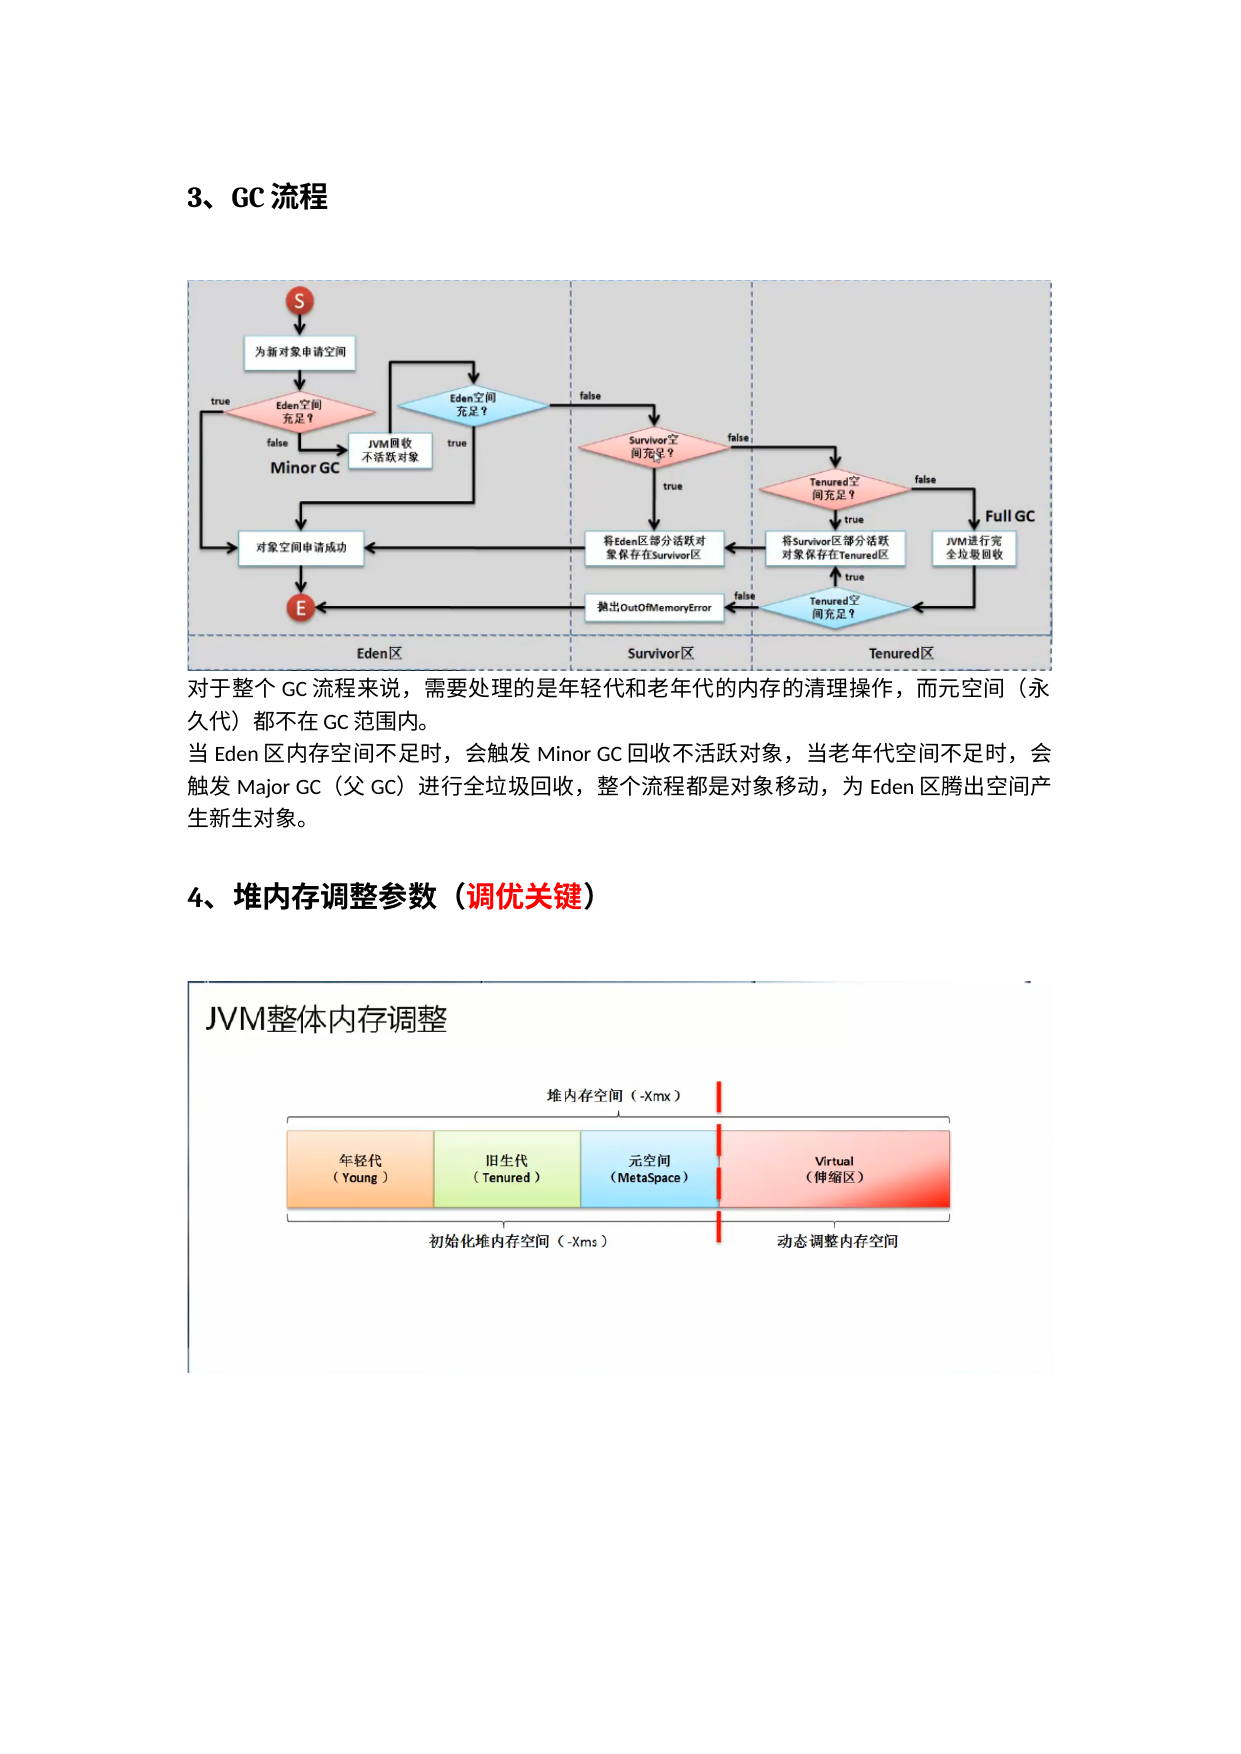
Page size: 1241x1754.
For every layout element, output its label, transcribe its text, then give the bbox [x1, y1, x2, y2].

text 当Eden区内存空间不足时，会触发Minor GC回收不活跃对象，当老年代空间不足时，会触发Major GC（父GC）进行全垃圾回收，整个流程都是对象移动，为Eden区腾出空间产生新生对象。 [187, 736, 1053, 833]
text 对于整个GC流程来说，需要处理的是年轻代和老年代的内存的清理操作，而元空间（永久代）都不在GC范围内。 [187, 671, 1053, 736]
subtitle 3、GC流程 [187, 162, 1053, 227]
picture [187, 280, 1053, 671]
subtitle 4、堆内存调整参数（调优关键） [187, 862, 1053, 927]
picture [187, 981, 1053, 1373]
